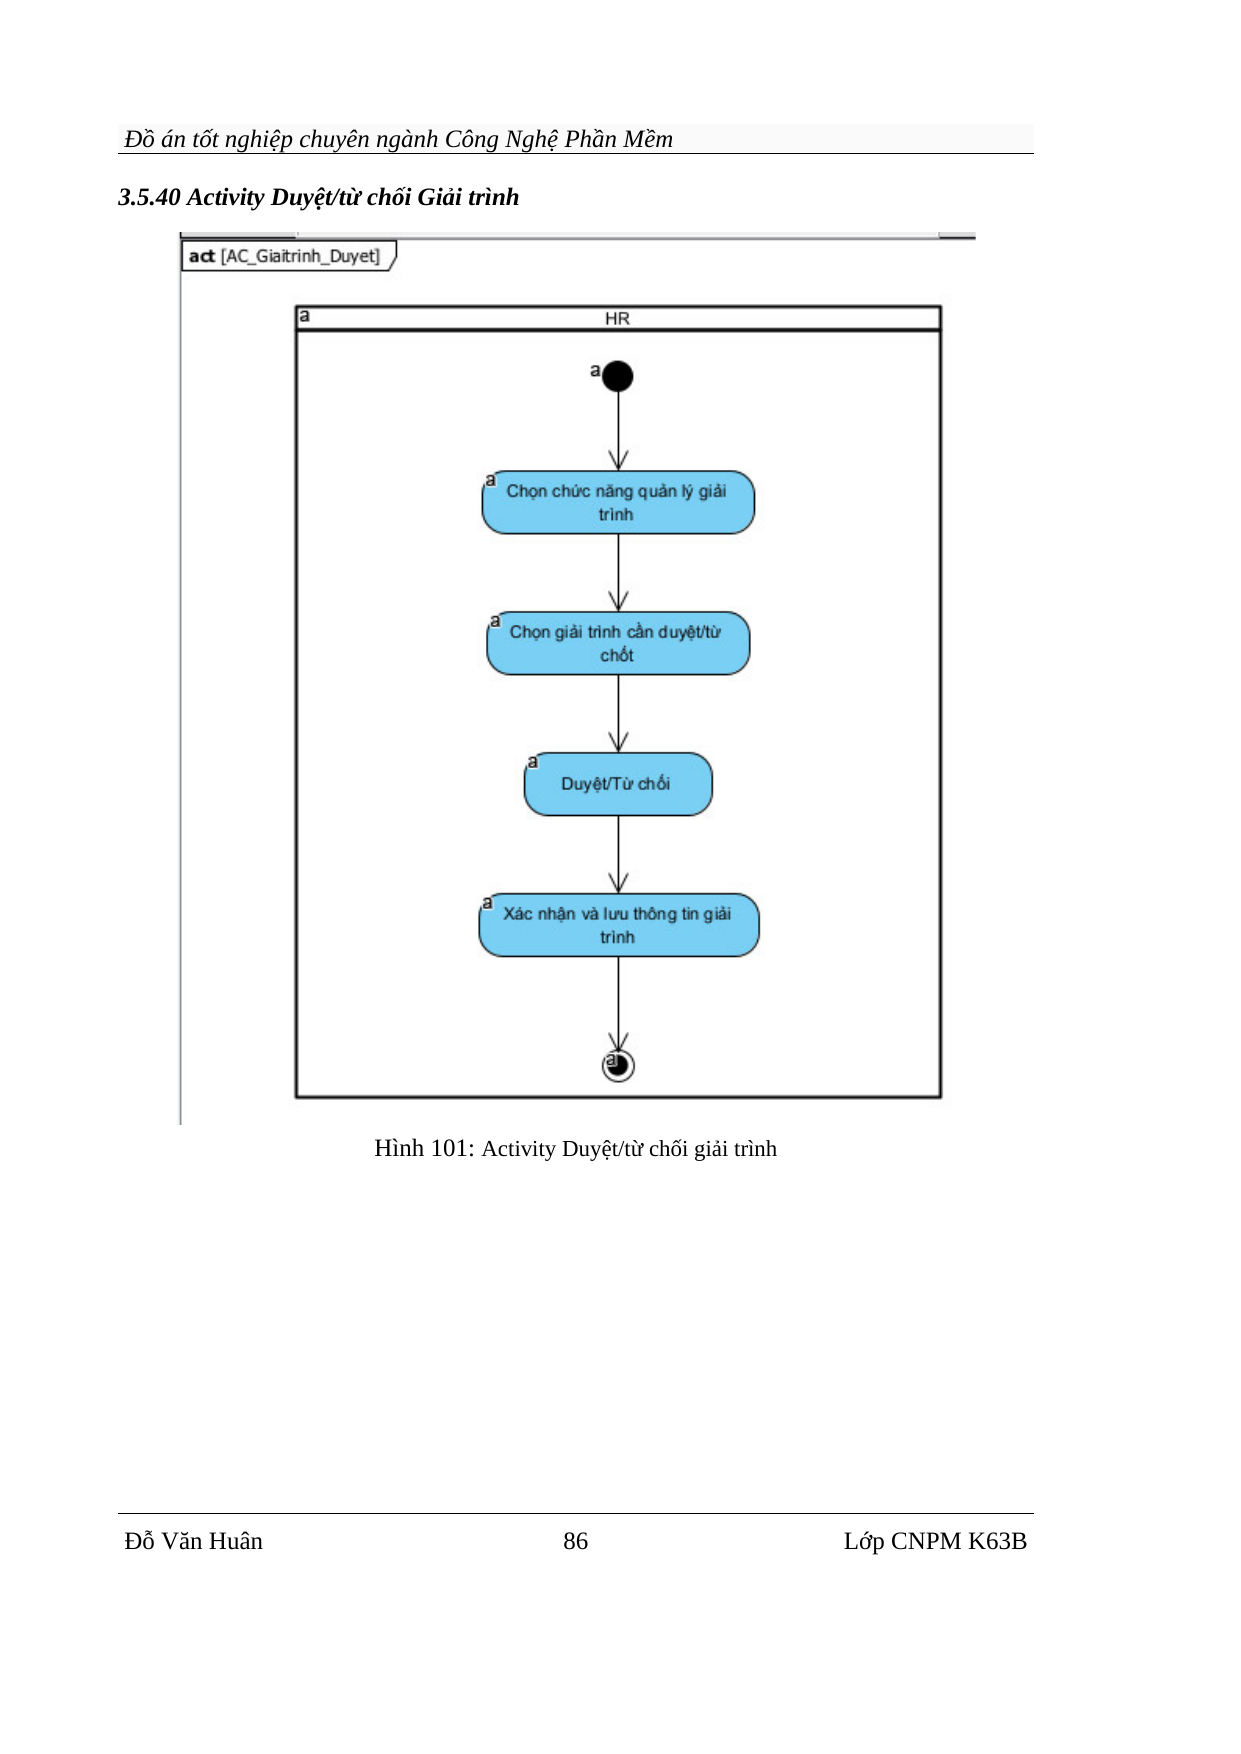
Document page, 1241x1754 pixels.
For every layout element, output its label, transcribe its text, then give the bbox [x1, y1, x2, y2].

text Hình 101: Activity Duyệt/từ chối giải trình [118, 1133, 1033, 1161]
subtitle Activity Duyệt/từ chối Giải trình [118, 182, 1033, 211]
picture [177, 232, 976, 1125]
